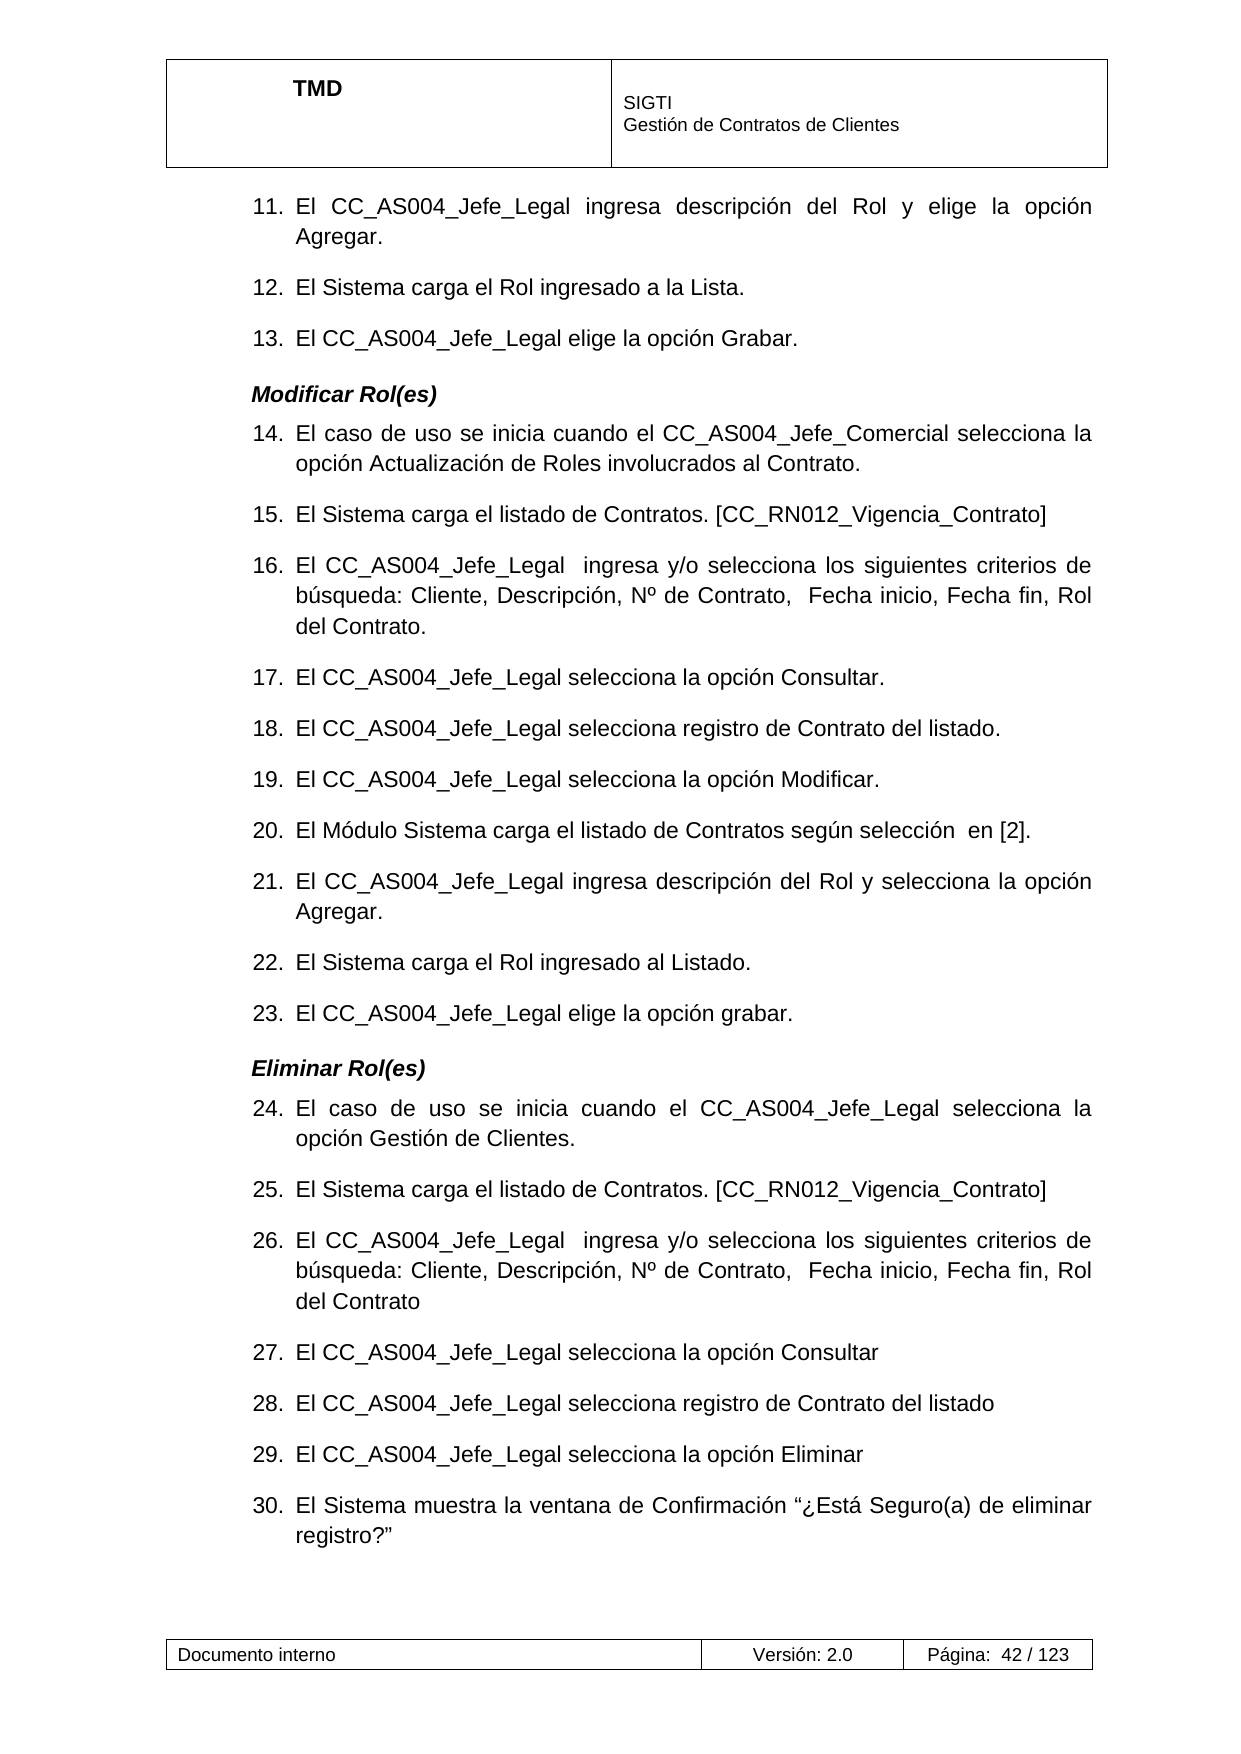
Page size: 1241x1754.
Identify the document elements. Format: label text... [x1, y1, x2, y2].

list El Sistema carga el Rol ingresado a la Lista. [252, 274, 1092, 301]
list El CC_AS004_Jefe_Legal selecciona la opción Modificar. [252, 766, 1092, 792]
list El Sistema muestra la ventana de Confirmación “¿Está Seguro(a) de eliminar registro?” [252, 1492, 1092, 1548]
list El CC_AS004_Jefe_Legal ingresa descripción del Rol y selecciona la opción Agregar. [252, 868, 1092, 924]
list El caso de uso se inicia cuando el CC_AS004_Jefe_Comercial selecciona la opción Actualización de Roles involucrados al Contrato. [252, 420, 1092, 477]
list El CC_AS004_Jefe_Legal selecciona la opción Eliminar [252, 1441, 1092, 1467]
list El Sistema carga el listado de Contratos. [CC_RN012_Vigencia_Contrato] [252, 501, 1092, 528]
list El CC_AS004_Jefe_Legal selecciona registro de Contrato del listado [252, 1390, 1092, 1416]
list El caso de uso se inicia cuando el CC_AS004_Jefe_Legal selecciona la opción Gestión de Clientes. [252, 1095, 1092, 1151]
list El Módulo Sistema carga el listado de Contratos según selección en [2]. [252, 817, 1092, 843]
list El CC_AS004_Jefe_Legal ingresa descripción del Rol y elige la opción Agregar. [252, 193, 1092, 249]
list El CC_AS004_Jefe_Legal ingresa y/o selecciona los siguientes criterios de búsqueda: Cliente, Descripción, Nº de Contrato, Fecha inicio, Fecha fin, Rol del Contrato. [252, 552, 1092, 639]
list Eliminar Rol(es) [251, 1055, 1092, 1082]
list El CC_AS004_Jefe_Legal elige la opción grabar. [252, 1000, 1092, 1027]
list El CC_AS004_Jefe_Legal selecciona la opción Consultar. [252, 664, 1092, 690]
list Modificar Rol(es) [251, 381, 1092, 407]
list El CC_AS004_Jefe_Legal selecciona la opción Consultar [252, 1339, 1092, 1365]
list El CC_AS004_Jefe_Legal selecciona registro de Contrato del listado. [252, 715, 1092, 741]
list El Sistema carga el Rol ingresado al Listado. [252, 949, 1092, 976]
list El Sistema carga el listado de Contratos. [CC_RN012_Vigencia_Contrato] [252, 1176, 1092, 1202]
list El CC_AS004_Jefe_Legal elige la opción Grabar. [252, 325, 1092, 352]
list El CC_AS004_Jefe_Legal ingresa y/o selecciona los siguientes criterios de búsqueda: Cliente, Descripción, Nº de Contrato, Fecha inicio, Fecha fin, Rol del Contrato [252, 1227, 1092, 1314]
